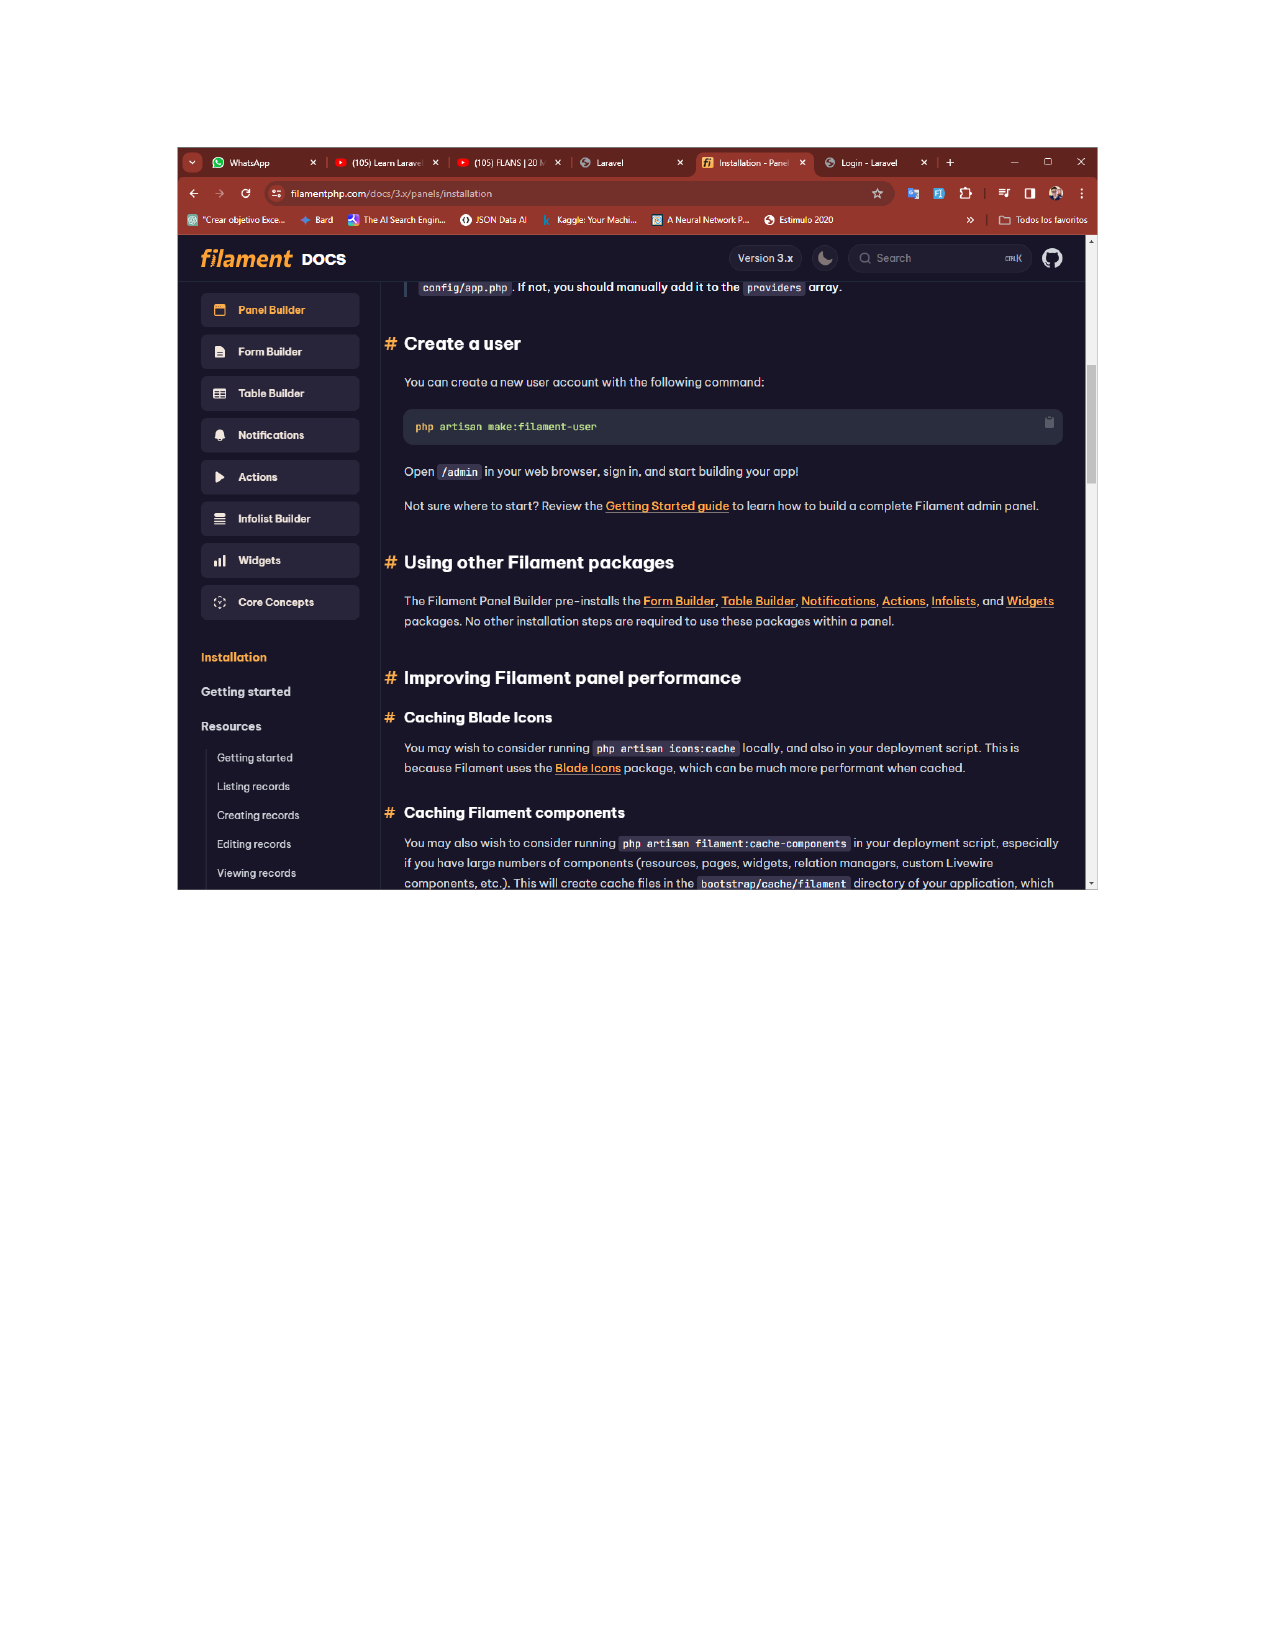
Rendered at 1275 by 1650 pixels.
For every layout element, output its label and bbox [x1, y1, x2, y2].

picture [177, 147, 1098, 890]
